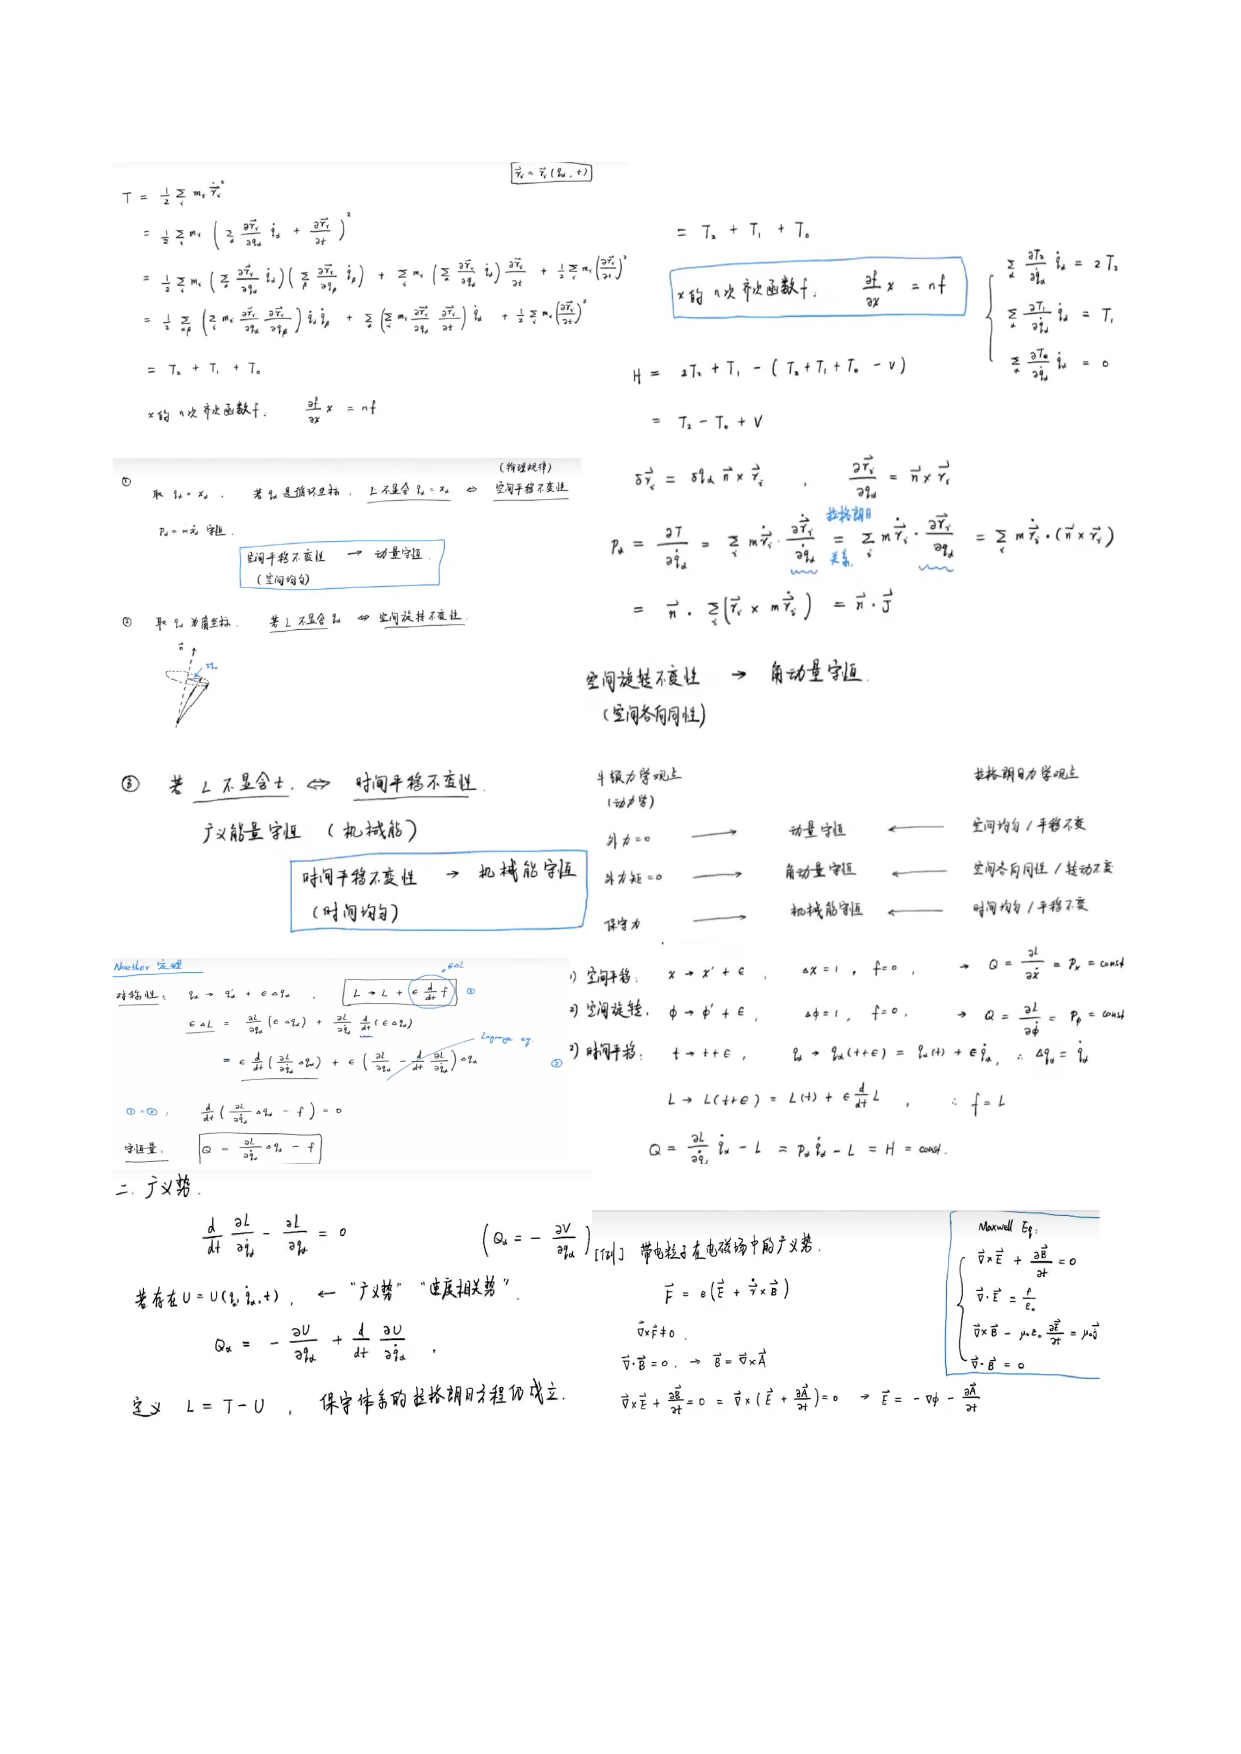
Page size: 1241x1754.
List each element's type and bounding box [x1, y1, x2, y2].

picture [112, 454, 1120, 730]
picture [112, 747, 1115, 936]
picture [112, 942, 1125, 1164]
picture [112, 1169, 1100, 1420]
picture [112, 162, 1123, 438]
